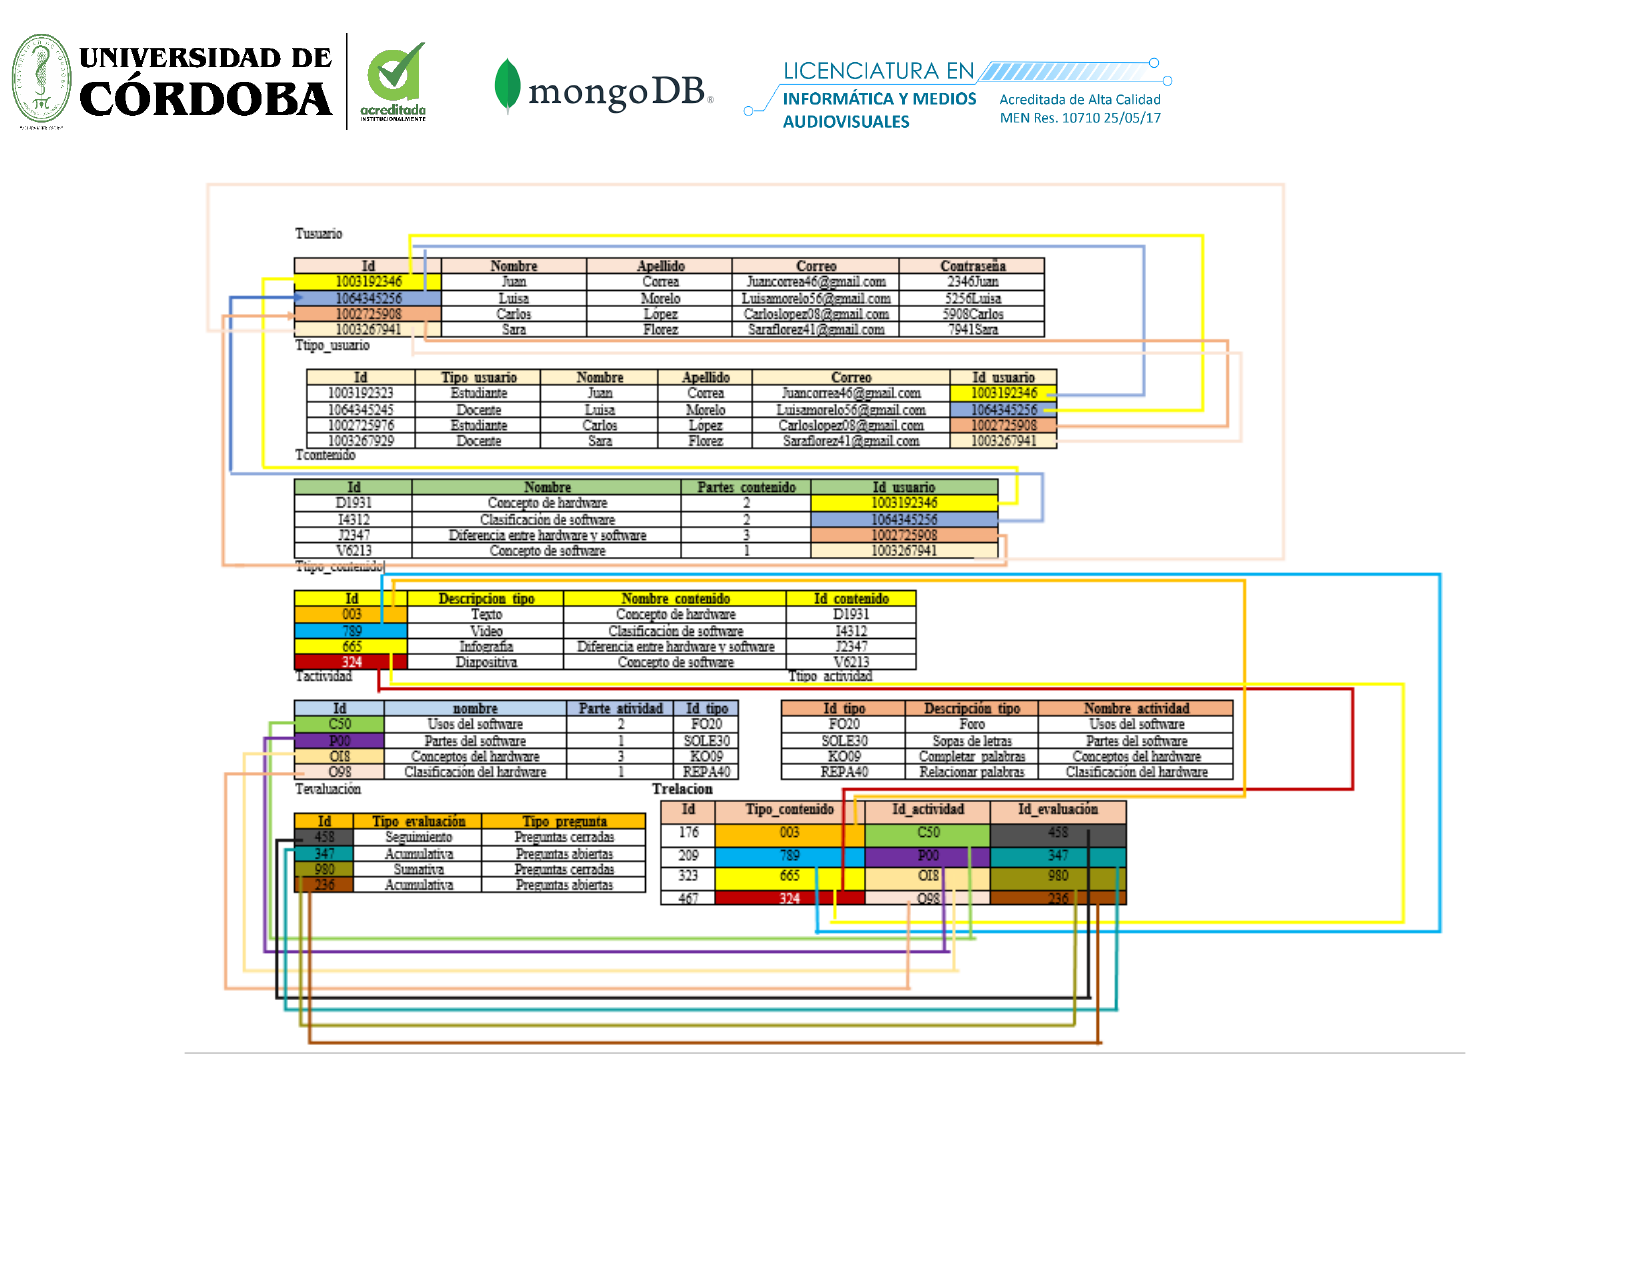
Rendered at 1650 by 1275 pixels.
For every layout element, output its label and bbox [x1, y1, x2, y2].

picture [184, 177, 1466, 1054]
picture [11, 33, 426, 130]
picture [732, 41, 1183, 144]
picture [493, 56, 715, 116]
